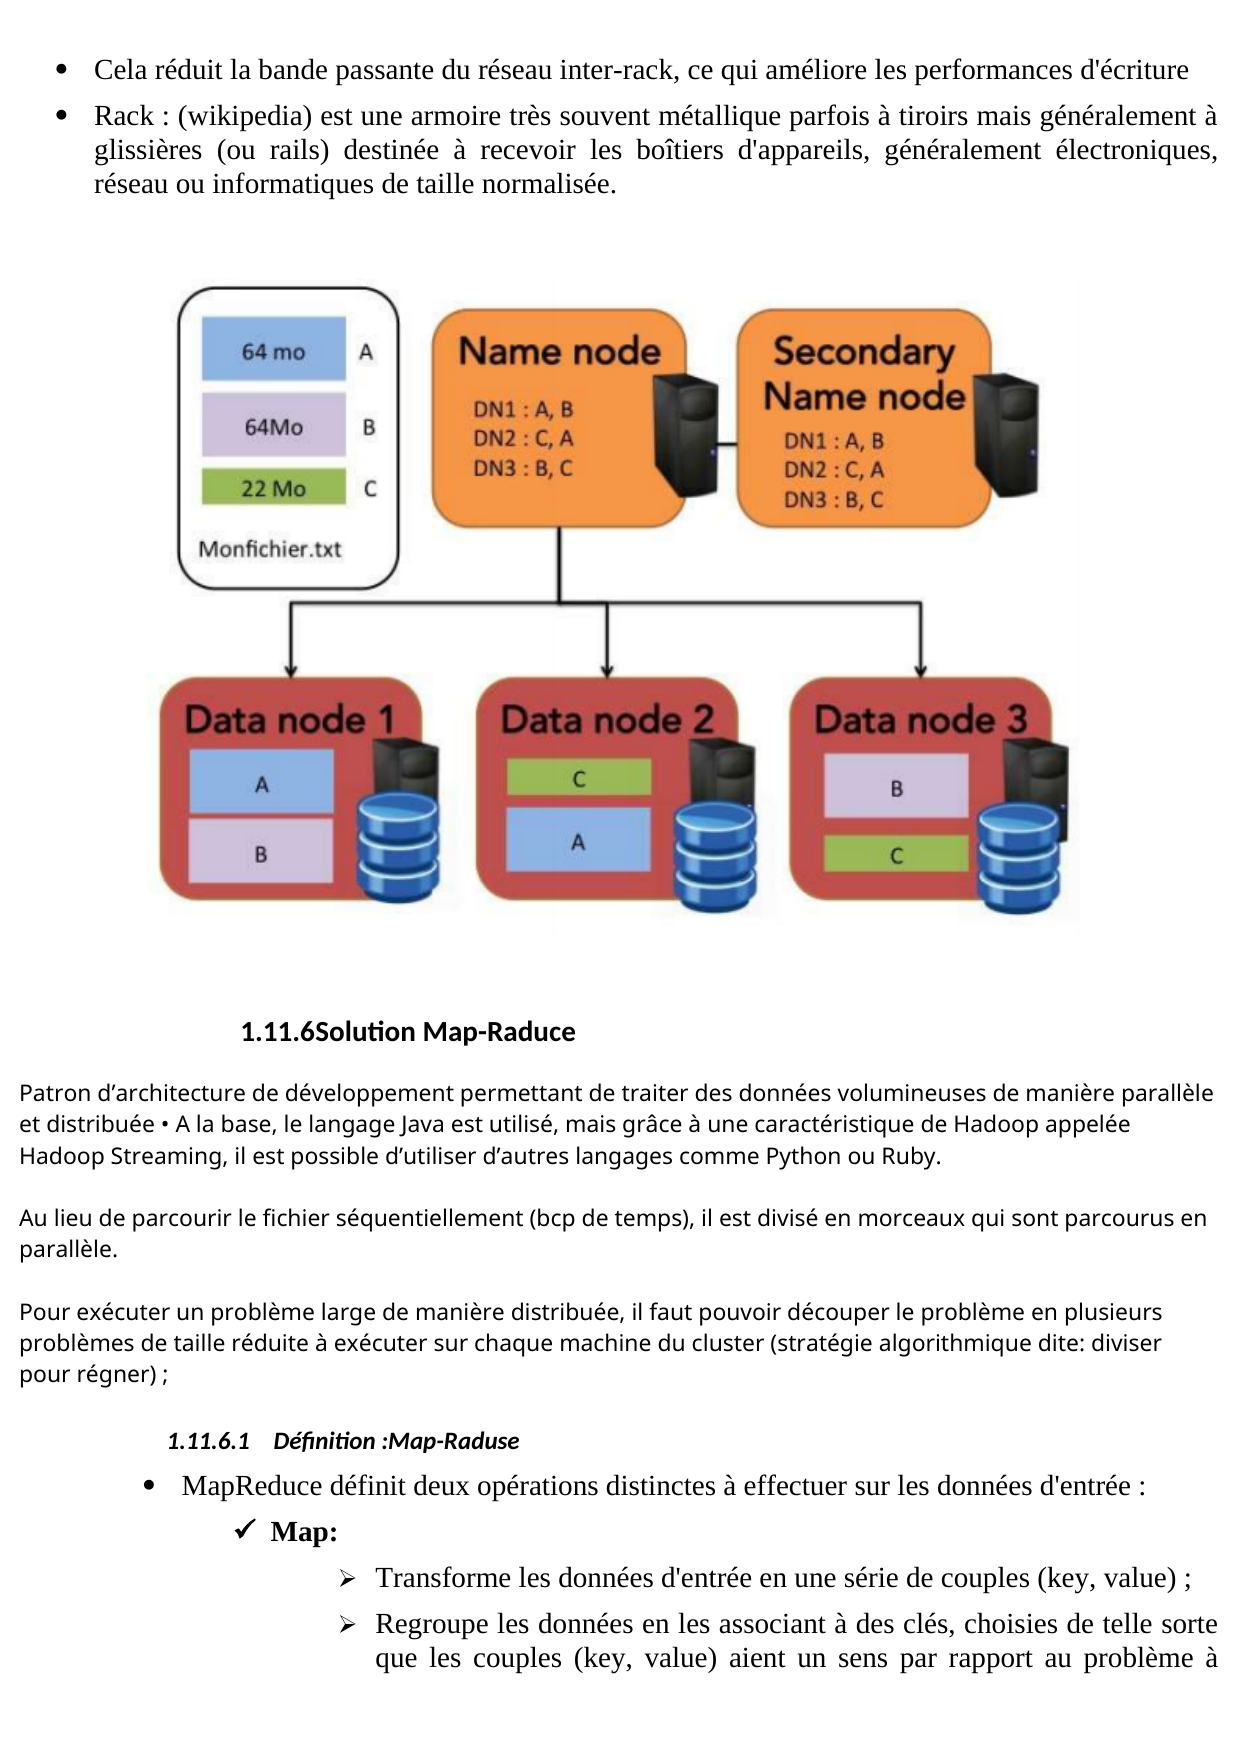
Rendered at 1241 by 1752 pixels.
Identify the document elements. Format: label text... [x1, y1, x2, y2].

list Transforme les données d'entrée en une série de couples (key, value) ; [338, 1560, 1219, 1594]
text Pour exécuter un problème large de manière distribuée, il faut pouvoir découper le problème en plusieurs problèmes de taille réduite à exécuter sur chaque machine du cluster (stratégie algorithmique dite: diviser pour régner) ; [19, 1296, 1219, 1390]
list MapReduce définit deux opérations distinctes à effectuer sur les données d'entrée : [144, 1468, 1219, 1502]
list Cela réduit la bande passante du réseau inter-rack, ce qui améliore les performances d'écriture [56, 52, 1219, 86]
list Rack : (wikipedia) est une armoire très souvent métallique parfois à tiroirs mais généralement à glissières (ou rails) destinée à recevoir les boîtiers d'appareils, généralement électroniques, réseau ou informatiques de taille normalisée. [56, 98, 1219, 199]
text Patron d’architecture de développement permettant de traiter des données volumineuses de manière parallèle et distribuée • A la base, le langage Java est utilisé, mais grâce à une caractéristique de Hadoop appelée Hadoop Streaming, il est possible d’utiliser d’autres langages comme Python ou Ruby. [19, 1077, 1219, 1171]
picture [93, 257, 1202, 963]
list Map: [233, 1514, 1219, 1548]
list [338, 1606, 1219, 1673]
subtitle Définition :Map-Raduse [166, 1425, 1219, 1456]
subtitle Solution Map-Raduce [240, 1013, 1219, 1048]
text Au lieu de parcourir le fichier séquentiellement (bcp de temps), il est divisé en morceaux qui sont parcourus en parallèle. [19, 1202, 1219, 1265]
